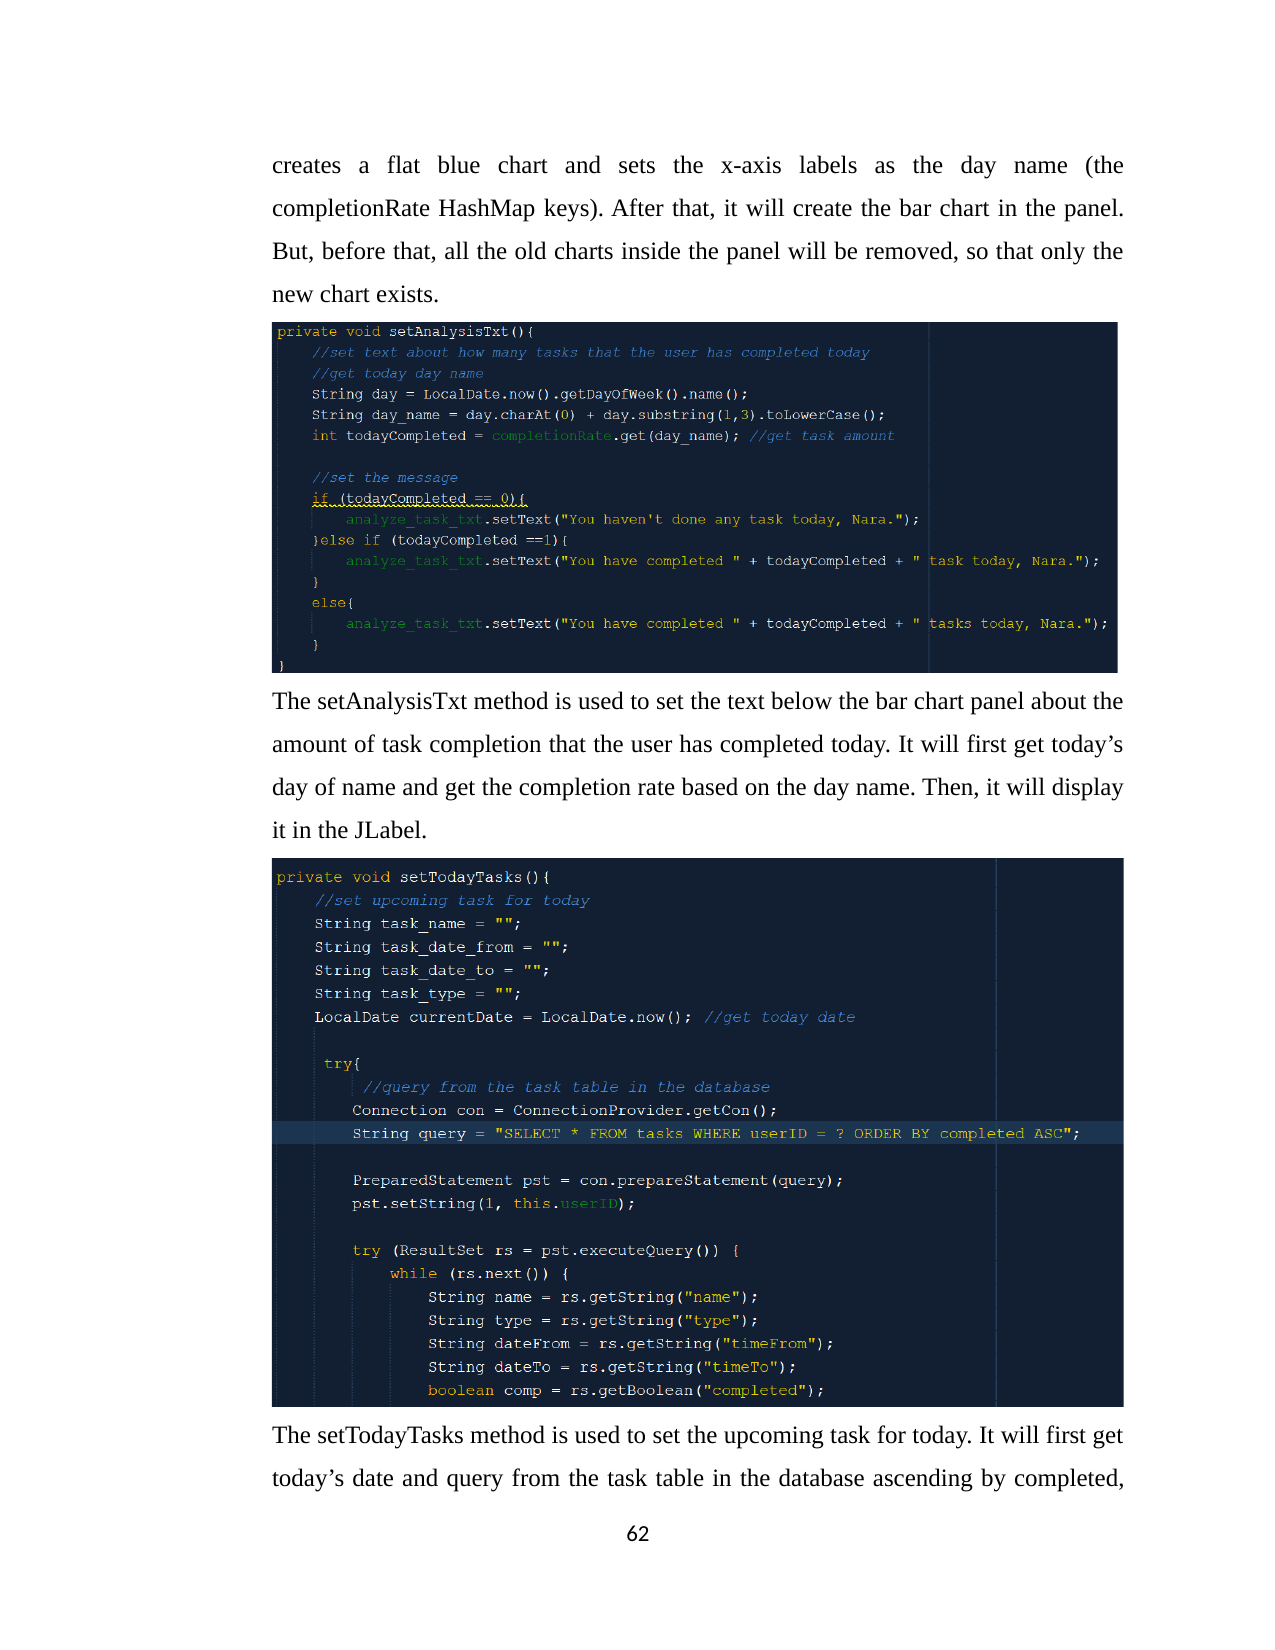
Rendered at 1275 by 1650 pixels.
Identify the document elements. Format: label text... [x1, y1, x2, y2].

list The setAnalysisTxt method is used to set the text below the bar chart panel about the amount of task completion that the user has completed today. It will first get today’s day of name and get the completion rate based on the day name. Then, it will display it in the JLabel. [272, 686, 1125, 844]
picture [271, 322, 1118, 673]
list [272, 150, 1125, 308]
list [272, 1420, 1125, 1492]
picture [271, 858, 1124, 1407]
